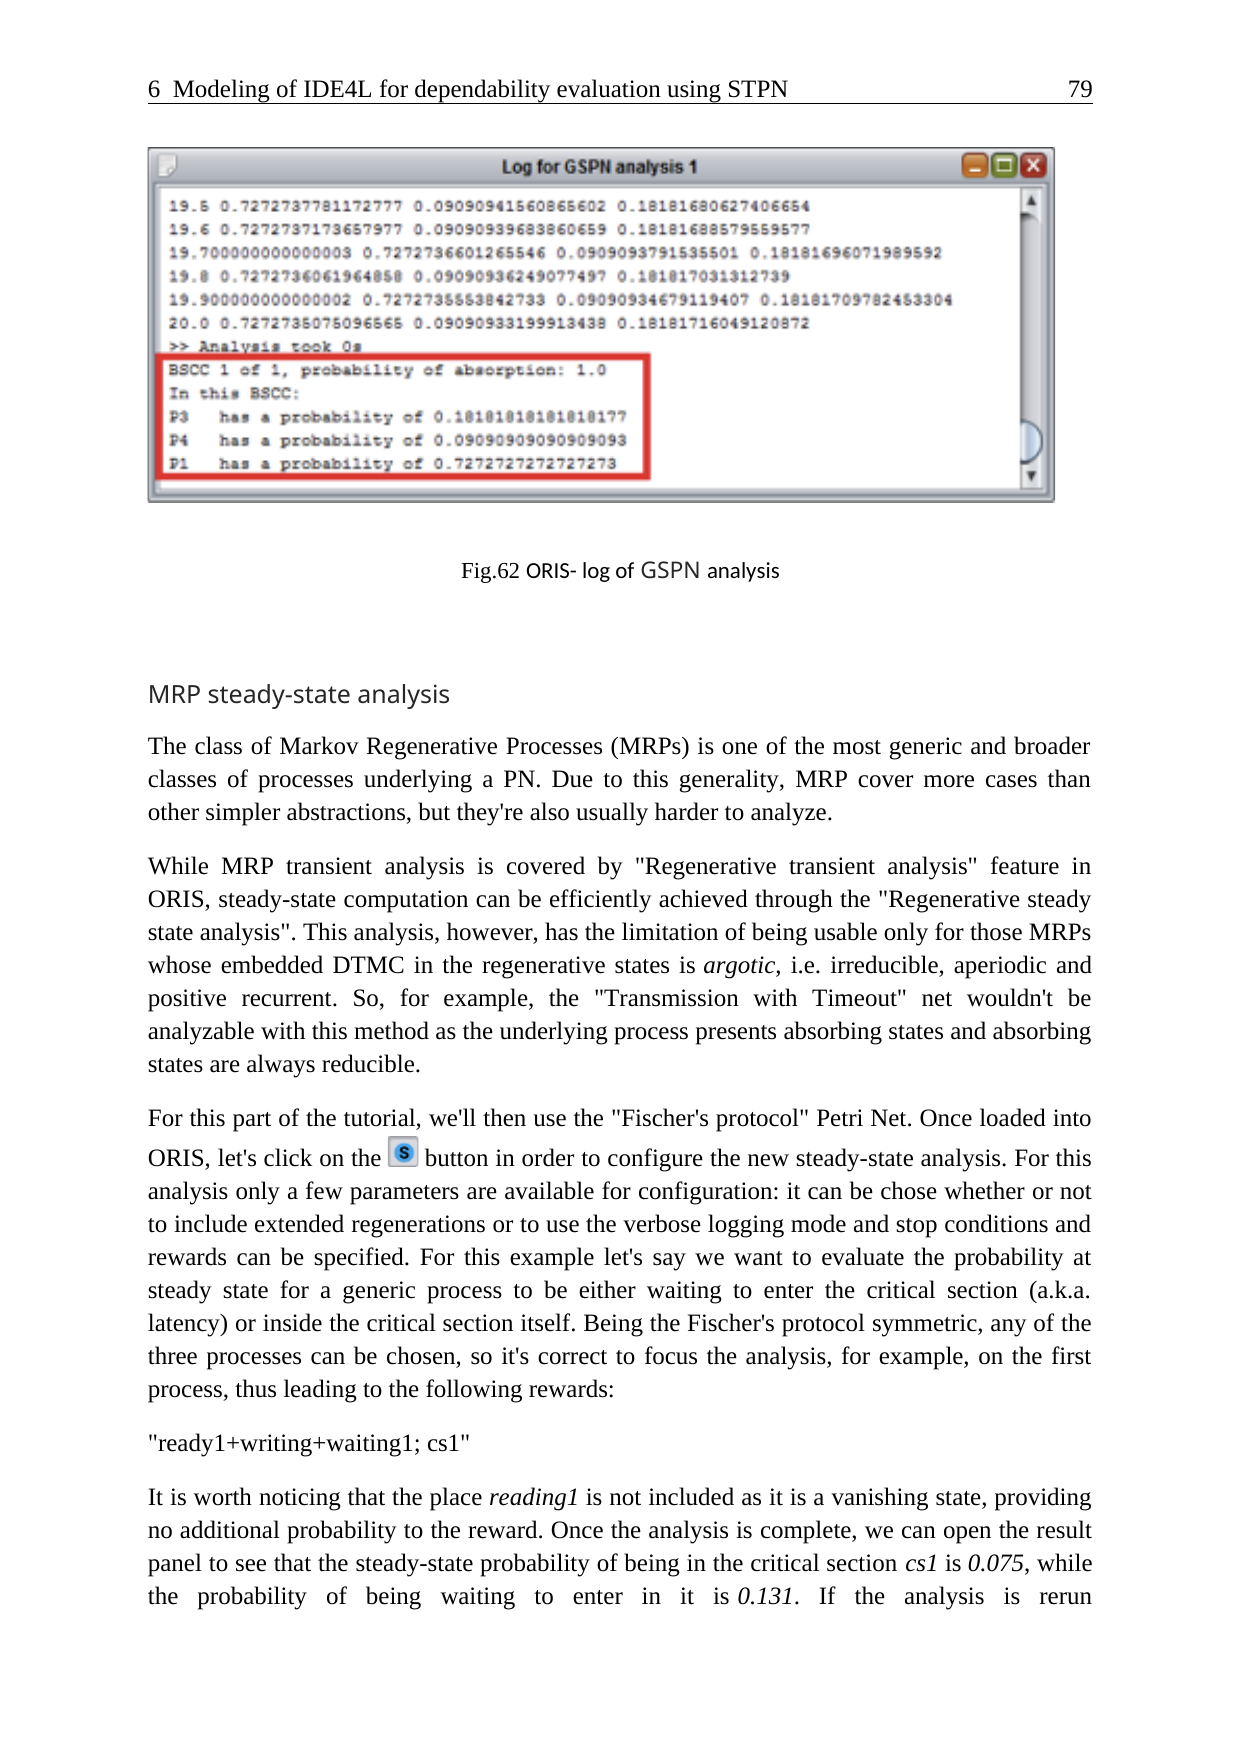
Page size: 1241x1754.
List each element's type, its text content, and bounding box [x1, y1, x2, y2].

picture [387, 1136, 419, 1167]
text "ready1+writing+waiting1; cs1" [148, 1428, 1093, 1457]
text Fig.62 ORIS- log of GSPN analysis [148, 554, 1093, 585]
text The class of Markov Regenerative Processes (MRPs) is one of the most generic and broader classes of processes underlying a PN. Due to this generality, MRP cover more cases than other simpler abstractions, but they're also usually harder to analyze. [148, 731, 1093, 826]
text For this part of the tutorial, we'll then use the "Fischer's protocol" Petri Net. Once loaded into ORIS, let's click on the button in order to configure the new steady-state analysis. For this analysis only a few parameters are available for configuration: it can be chose whether or not to include extended regenerations or to use the verbose logging mode and stop conditions and rewards can be specified. For this example let's say we want to evaluate the probability at steady state for a generic process to be either waiting to enter the critical section (a.k.a. latency) or inside the critical section itself. Being the Fischer's protocol symmetric, any of the three processes can be chosen, so it's correct to focus the analysis, for example, on the first process, thus leading to the following rewards: [148, 1103, 1093, 1403]
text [148, 1482, 1093, 1610]
text MRP steady-state analysis [148, 671, 1093, 711]
text While MRP transient analysis is covered by "Regenerative transient analysis" feature in ORIS, steady-state computation can be efficiently achieved through the "Regenerative steady state analysis". This analysis, however, has the limitation of being usable only for those MRPs whose embedded DTMC in the regenerative states is argotic, i.e. irreducible, aperiodic and positive recurrent. So, for example, the "Transmission with Timeout" net wouldn't be analyzable with this method as the underlying process presents absorbing states and absorbing states are always reducible. [148, 851, 1093, 1078]
picture [147, 147, 1056, 503]
